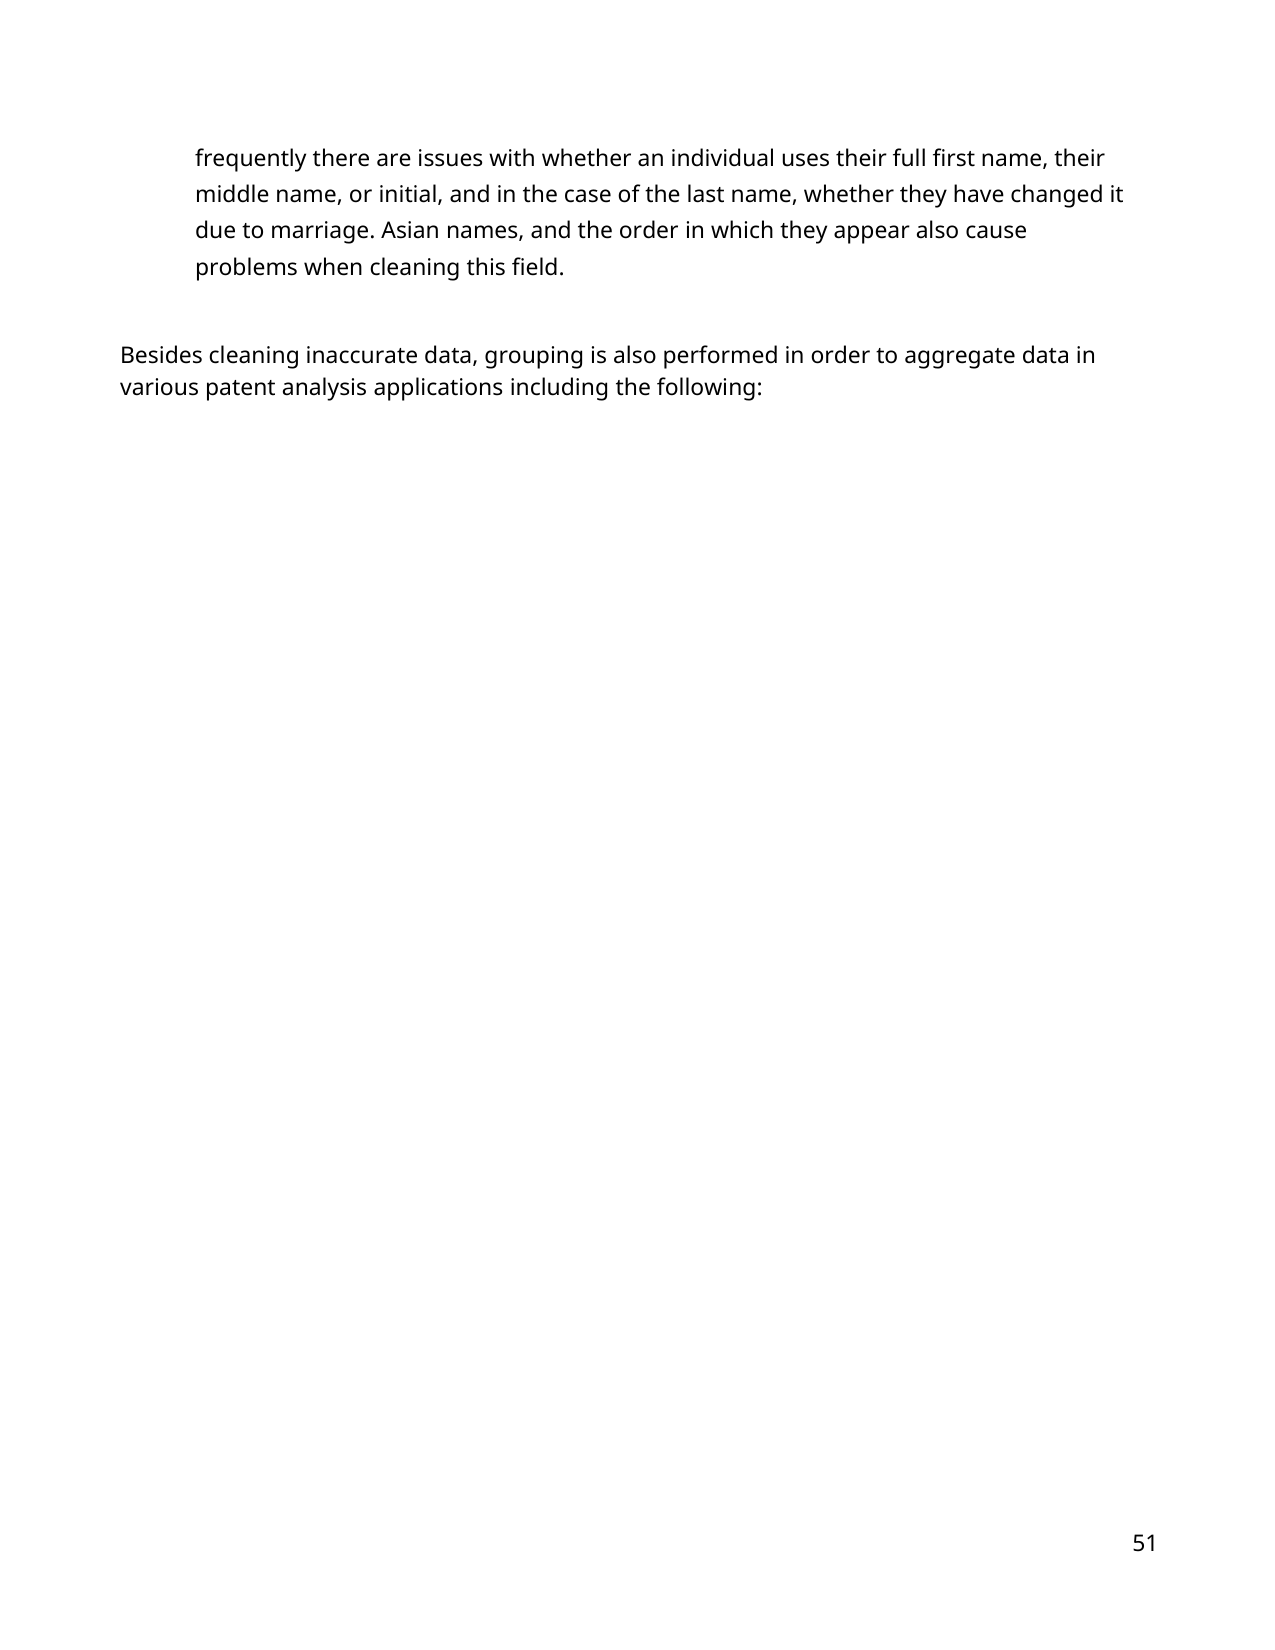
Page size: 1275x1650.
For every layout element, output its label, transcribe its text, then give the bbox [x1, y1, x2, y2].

text Besides cleaning inaccurate data, grouping is also performed in order to aggregate data in various patent analysis applications including the following: [120, 339, 1167, 402]
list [157, 142, 1134, 282]
